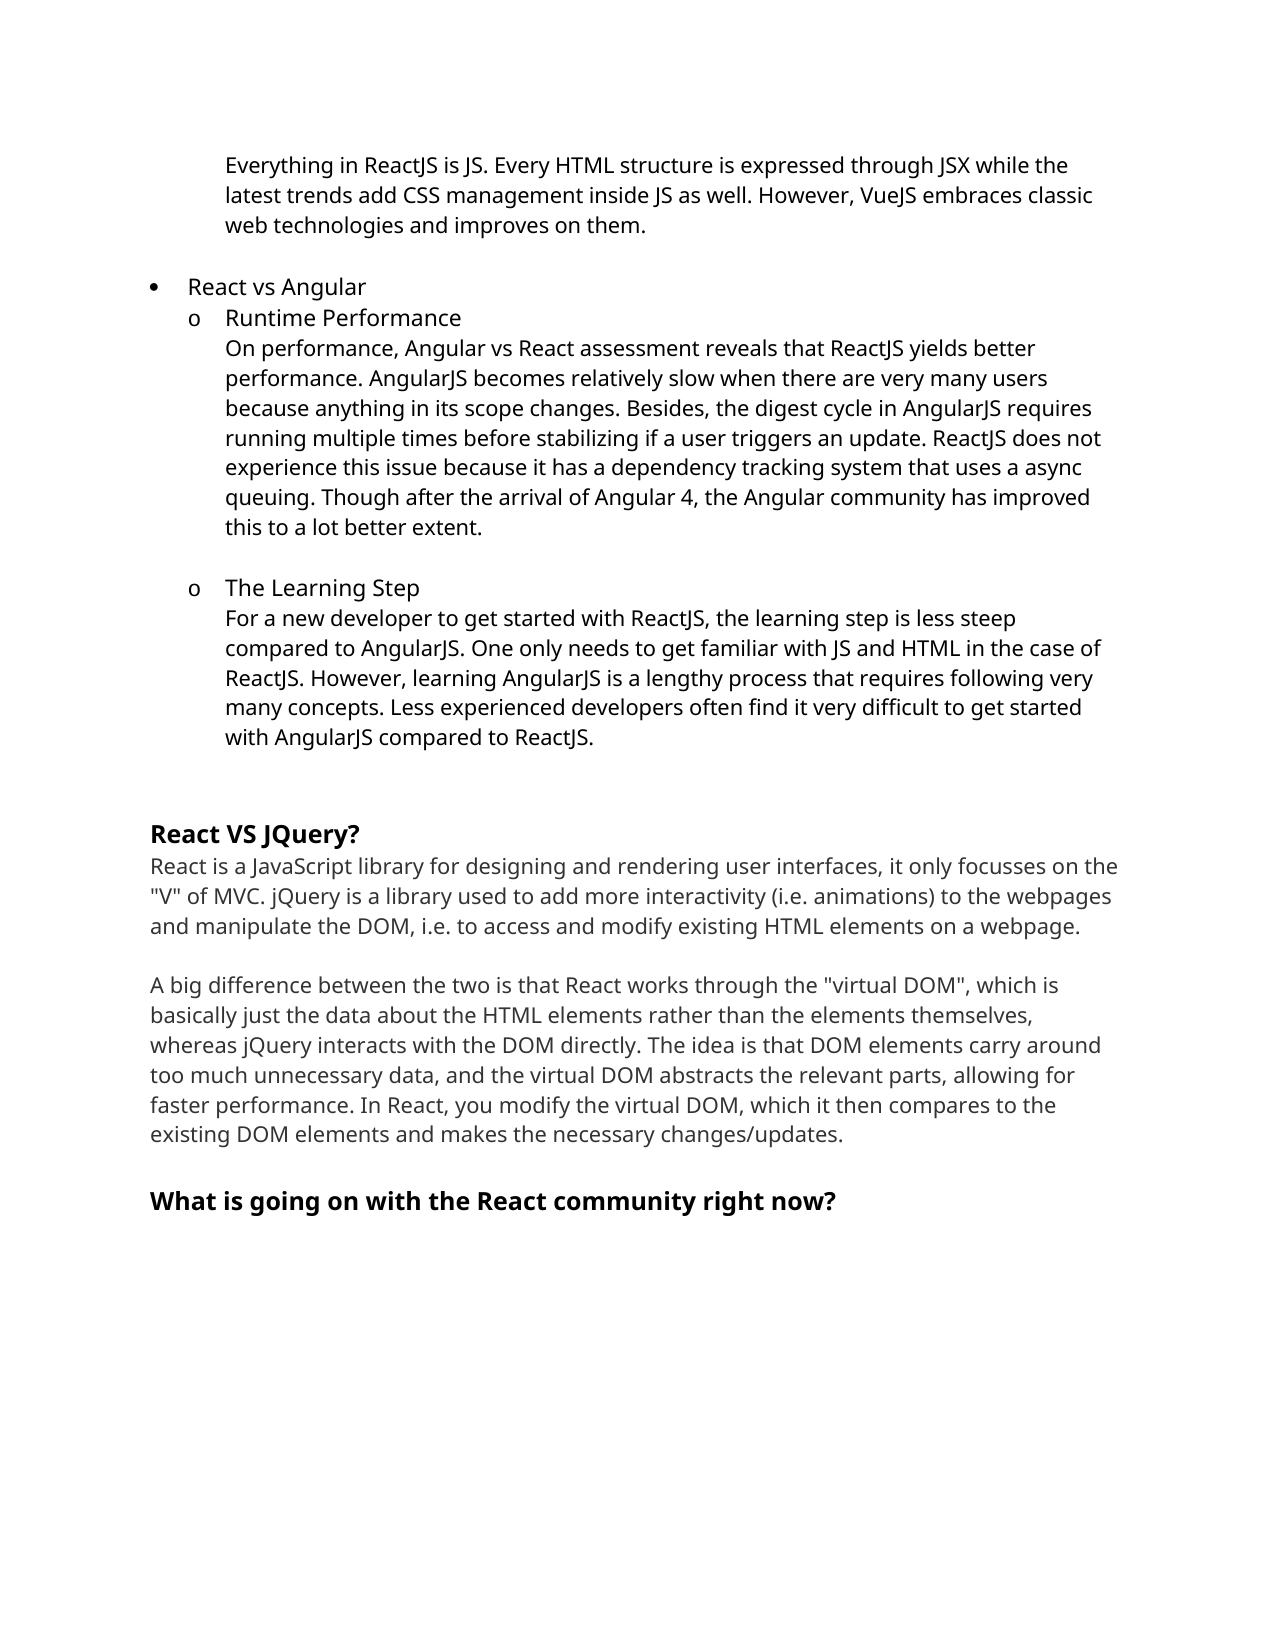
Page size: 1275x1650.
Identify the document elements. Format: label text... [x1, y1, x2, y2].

text React is a JavaScript library for designing and rendering user interfaces, it only focusses on the "V" of MVC. jQuery is a library used to add more interactivity (i.e. animations) to the webpages and manipulate the DOM, i.e. to access and modify existing HTML elements on a webpage. [150, 851, 1125, 941]
list For a new developer to get started with ReactJS, the learning step is less steep compared to AngularJS. One only needs to get familiar with JS and HTML in the case of ReactJS. However, learning AngularJS is a lengthy process that requires following very many concepts. Less experienced developers often find it very difficult to get started with AngularJS compared to ReactJS. [225, 603, 1125, 752]
list Runtime Performance [187, 302, 1125, 333]
list On performance, Angular vs React assessment reveals that ReactJS yields better performance. AngularJS becomes relatively slow when there are very many users because anything in its scope changes. Besides, the digest cycle in AngularJS requires running multiple times before stabilizing if a user triggers an update. ReactJS does not experience this issue because it has a dependency tracking system that uses a async queuing. Though after the arrival of Angular 4, the Angular community has improved this to a lot better extent. [225, 333, 1125, 542]
text What is going on with the React community right now? [150, 1183, 1125, 1217]
list Everything in ReactJS is JS. Every HTML structure is expressed through JSX while the latest trends add CSS management inside JS as well. However, VueJS embraces classic web technologies and improves on them. [225, 150, 1125, 239]
text React VS JQuery? [150, 817, 1125, 851]
list The Learning Step [187, 572, 1125, 603]
list React vs Angular [150, 271, 1125, 302]
text A big difference between the two is that React works through the "virtual DOM", which is basically just the data about the HTML elements rather than the elements themselves, whereas jQuery interacts with the DOM directly. The idea is that DOM elements carry around too much unnecessary data, and the virtual DOM abstracts the relevant parts, allowing for faster performance. In React, you modify the virtual DOM, which it then compares to the existing DOM elements and makes the necessary changes/updates. [150, 970, 1125, 1149]
